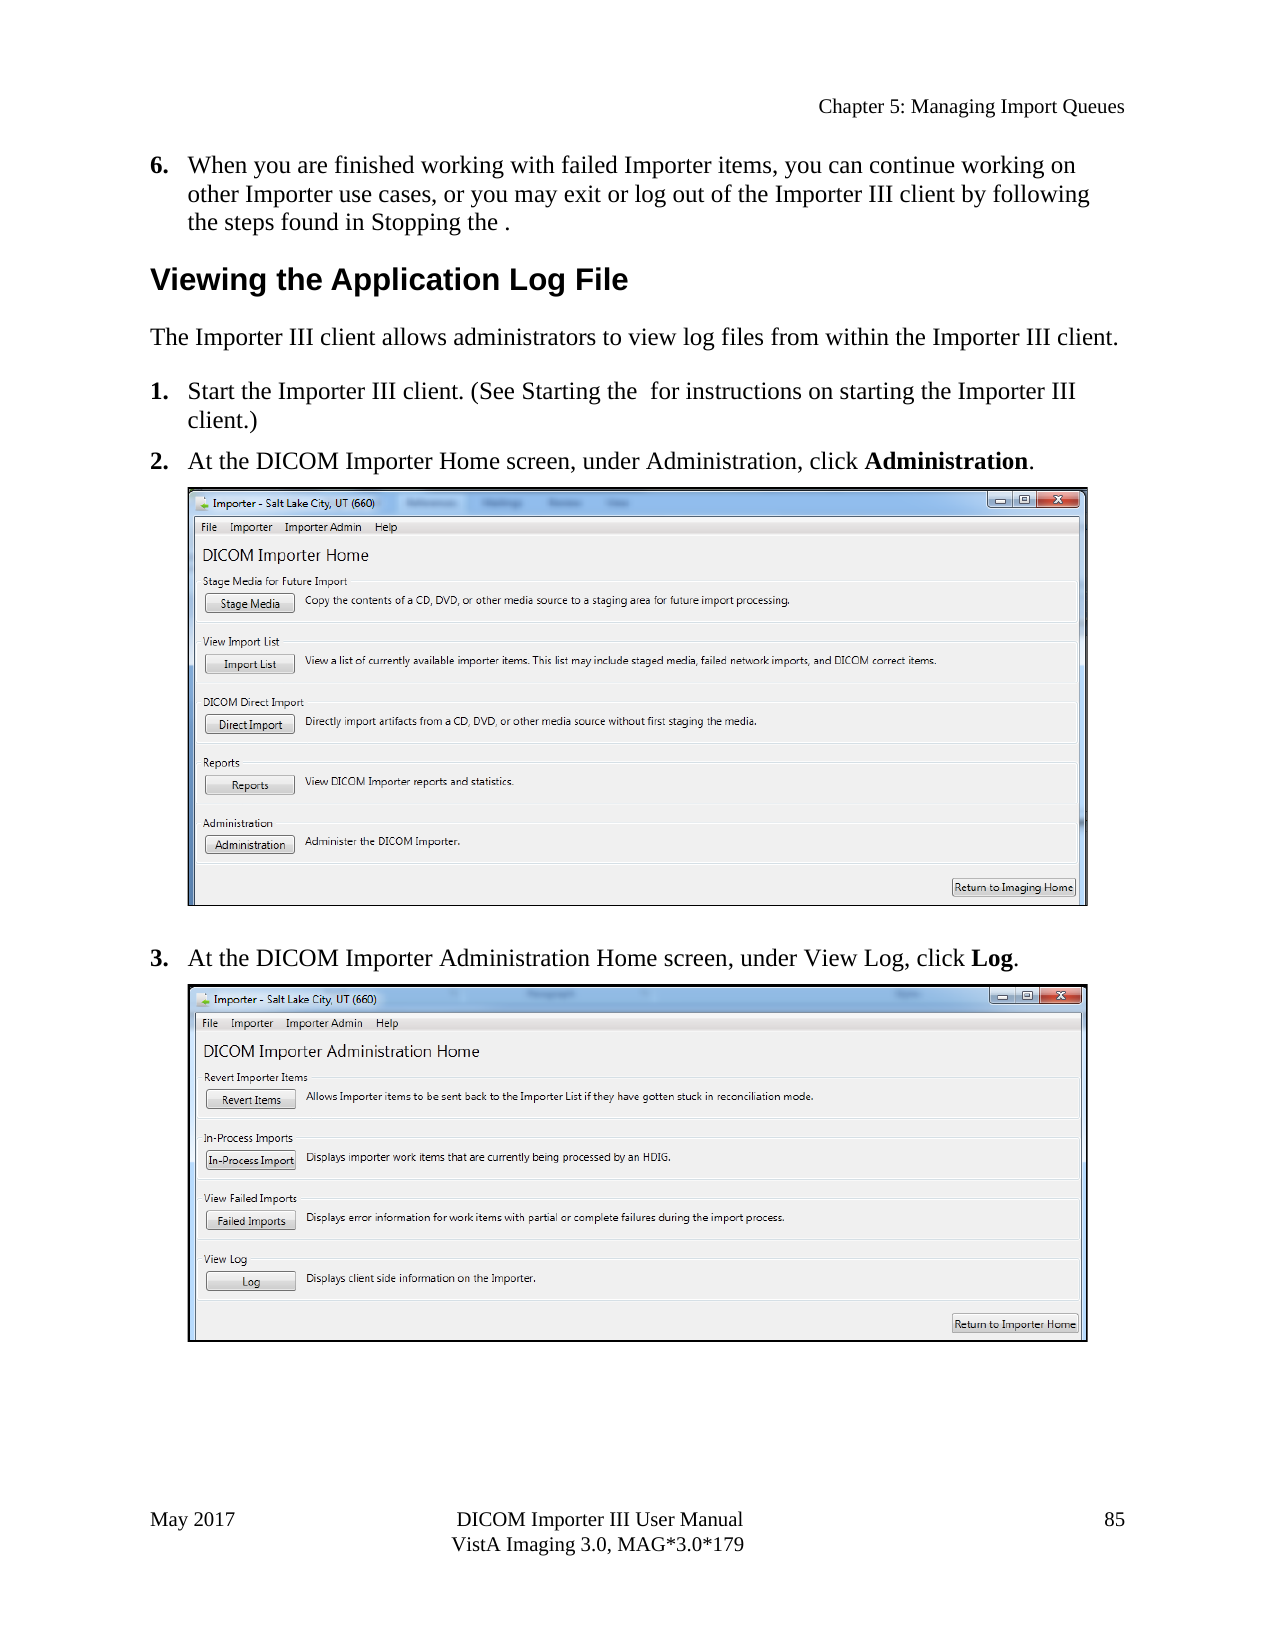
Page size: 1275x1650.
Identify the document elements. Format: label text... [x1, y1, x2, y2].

picture [187, 984, 1088, 1342]
text At the DICOM Importer Administration Home screen, under View Log, click Log. [150, 943, 1125, 972]
picture [187, 487, 1088, 906]
text At the DICOM Importer Home screen, under Administration, click Administration. [150, 446, 1125, 475]
list Start the Importer III client. (See Starting the Importer III for instructions on starting the Importer III client.) [150, 376, 1125, 433]
text When you are finished working with failed Importer items, you can continue working on other Importer use cases, or you may exit or log out of the Importer III client by following the steps found in Stopping the Importer III. [150, 150, 1125, 236]
subtitle Viewing the Application Log File [150, 261, 1125, 297]
text The Importer III client allows administrators to view log files from within the Importer III client. [150, 322, 1125, 351]
